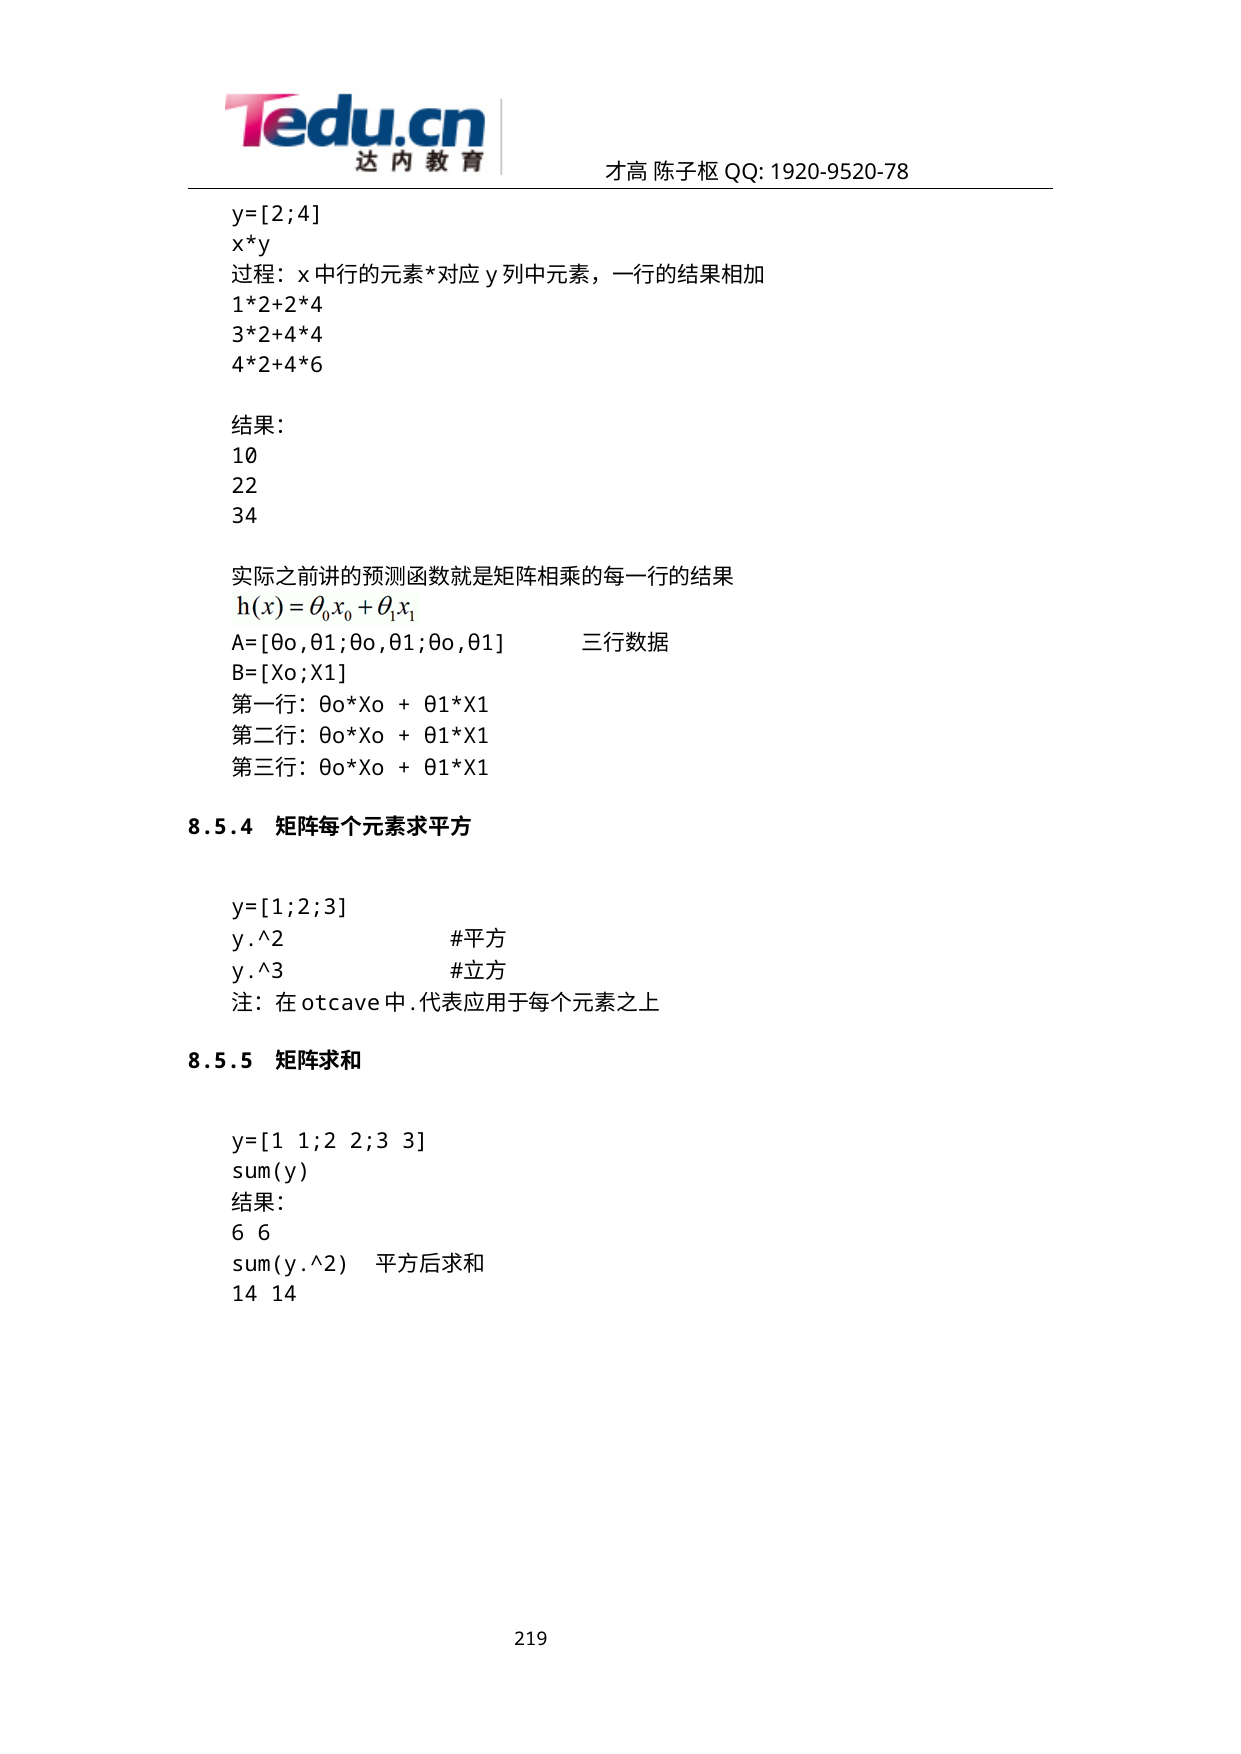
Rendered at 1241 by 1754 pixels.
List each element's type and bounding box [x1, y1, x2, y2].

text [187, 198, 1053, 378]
picture [231, 590, 420, 626]
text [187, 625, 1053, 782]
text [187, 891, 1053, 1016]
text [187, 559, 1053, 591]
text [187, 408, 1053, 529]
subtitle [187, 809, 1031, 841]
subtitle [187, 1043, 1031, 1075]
picture [225, 88, 507, 180]
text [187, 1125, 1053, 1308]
